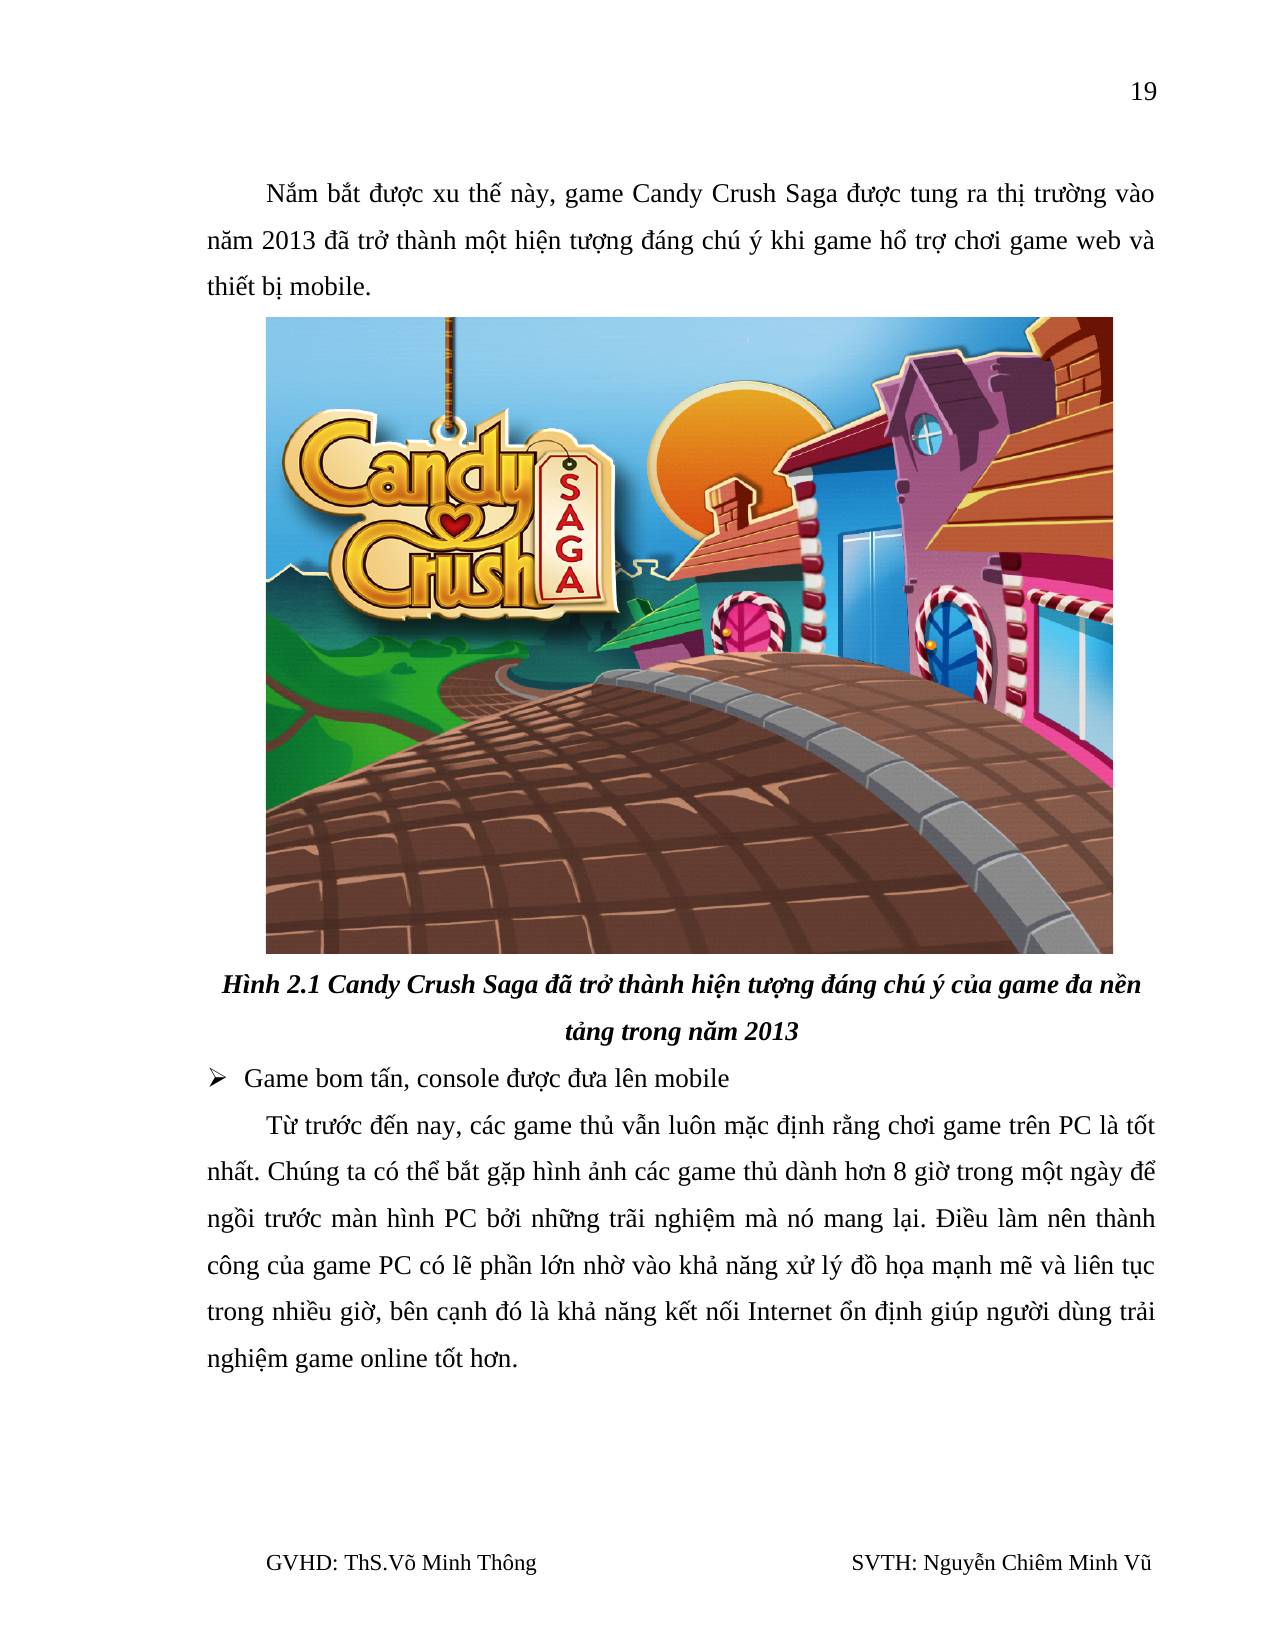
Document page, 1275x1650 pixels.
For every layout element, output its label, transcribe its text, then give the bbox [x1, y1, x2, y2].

subtitle Hình 2.1 Candy Crush Saga đã trở thành hiện tượng đáng chú ý của game đa nền tảng trong năm 2013 [207, 969, 1157, 1046]
text Từ trước đến nay, các game thủ vẫn luôn mặc định rằng chơi game trên PC là tốt nhất. Chúng ta có thể bắt gặp hình ảnh các game thủ dành hơn 8 giờ trong một ngày để ngồi trước màn hình PC bởi những trãi nghiệm mà nó mang lại. Điều làm nên thành công của game PC có lẽ phần lớn nhờ vào khả năng xử lý đồ họa mạnh mẽ và liên tục trong nhiều giờ, bên cạnh đó là khả năng kết nối Internet ổn định giúp người dùng trải nghiệm game online tốt hơn. [207, 1109, 1157, 1373]
text Nắm bắt được xu thế này, game Candy Crush Saga được tung ra thị trường vào năm 2013 đã trở thành một hiện tượng đáng chú ý khi game hổ trợ chơi game web và thiết bị mobile. [207, 177, 1157, 302]
picture [265, 317, 1114, 954]
text Game bom tấn, console được đưa lên mobile [207, 1062, 1157, 1093]
